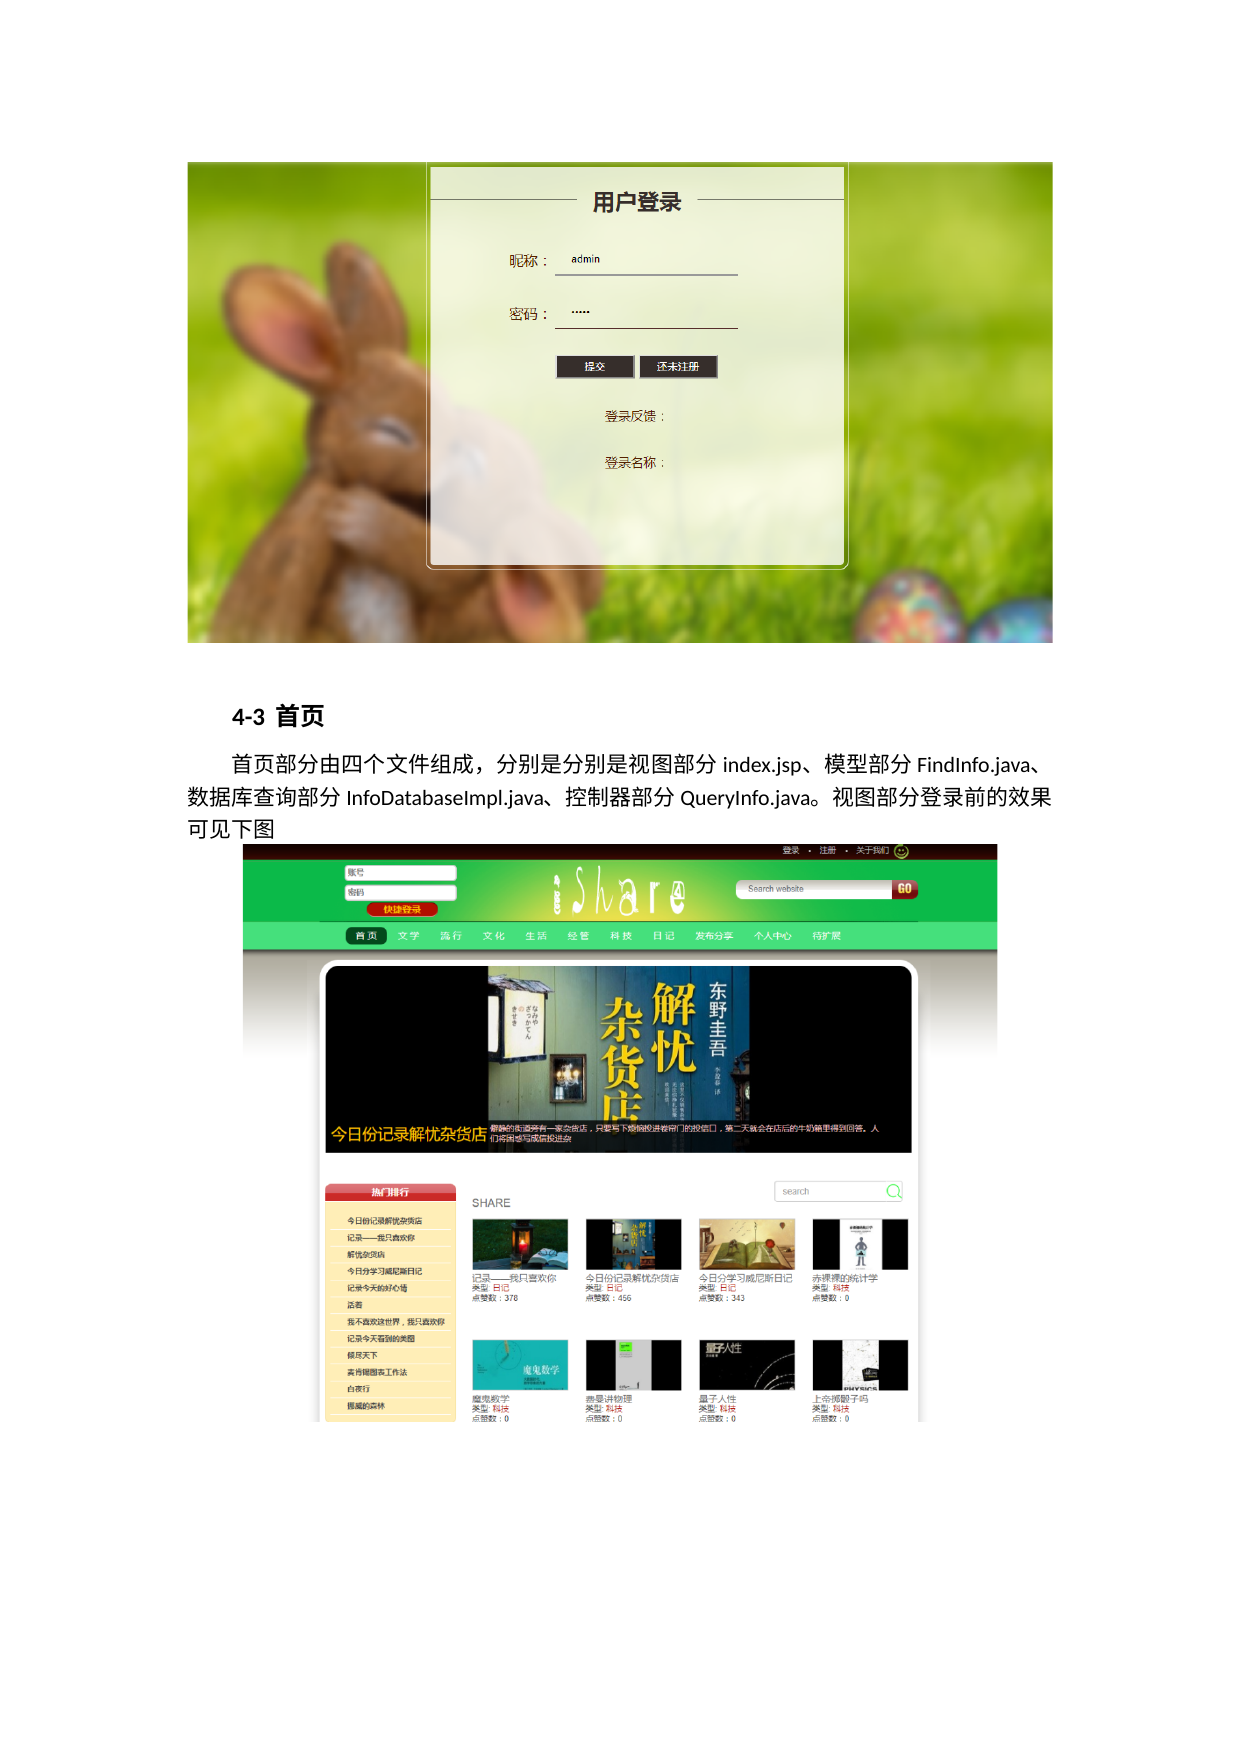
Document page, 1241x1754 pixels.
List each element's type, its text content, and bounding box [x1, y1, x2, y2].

picture [242, 844, 998, 1422]
text 首页 [232, 682, 1053, 747]
text 首页部分由四个文件组成，分别是分别是视图部分index.jsp、模型部分FindInfo.java、数据库查询部分InfoDatabaseImpl.java、控制器部分QueryInfo.java。视图部分登录前的效果可见下图 [187, 747, 1053, 844]
picture [187, 162, 1053, 643]
